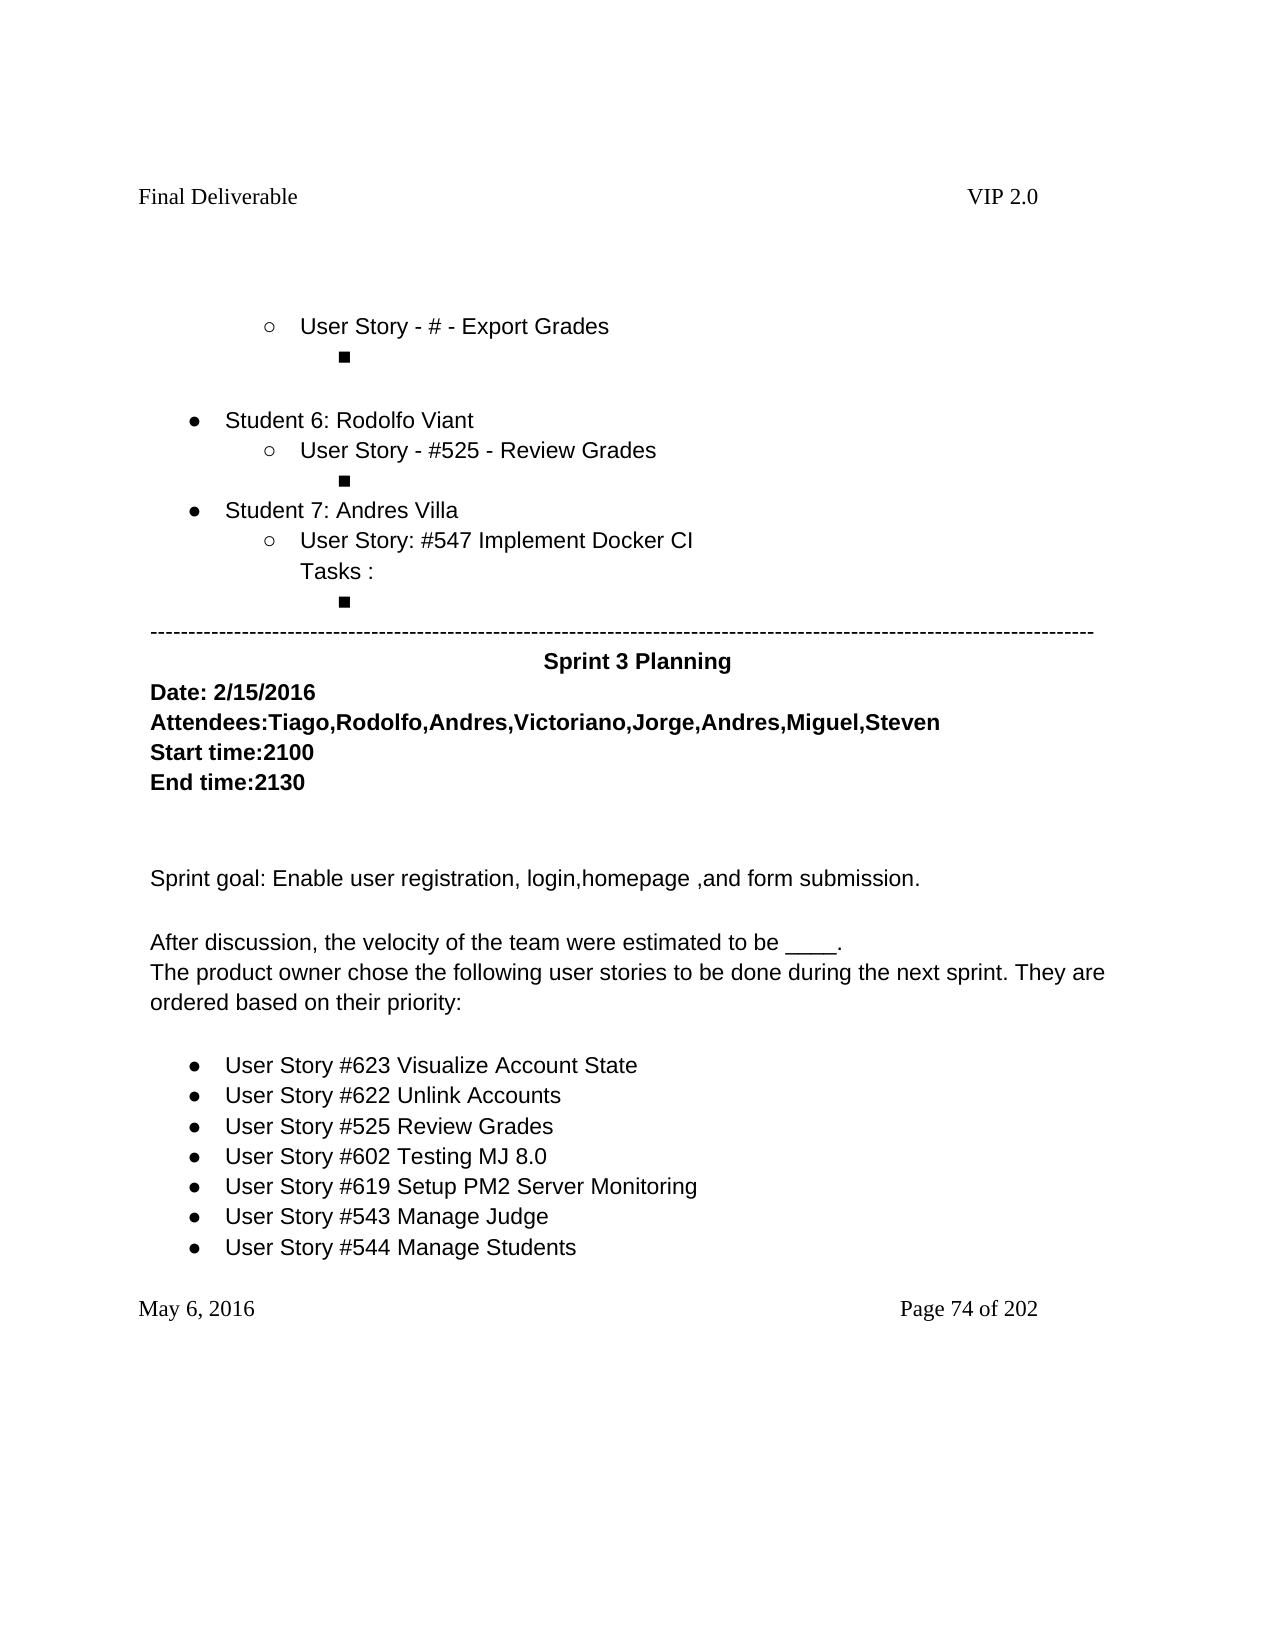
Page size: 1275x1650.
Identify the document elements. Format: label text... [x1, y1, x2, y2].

list Student 6: Rodolfo Viant [187, 407, 1125, 433]
text ---------------------------------------------------------------------------------------------------------------------------- [150, 618, 1125, 644]
text Tasks : [225, 558, 1125, 584]
list User Story #525 Review Grades [187, 1113, 1125, 1139]
list User Story #619 Setup PM2 Server Monitoring [187, 1173, 1125, 1199]
list User Story: #547 Implement Docker CI [262, 527, 1125, 554]
list User Story #622 Unlink Accounts [187, 1082, 1125, 1109]
list User Story - #525 - Review Grades [262, 437, 1125, 463]
text The product owner chose the following user stories to be done during the next sprint. They are ordered based on their priority: [150, 959, 1125, 1015]
text Sprint goal: Enable user registration, login,homepage ,and form submission. [150, 865, 1125, 892]
text Attendees:Tiago,Rodolfo,Andres,Victoriano,Jorge,Andres,Miguel,Steven [150, 709, 1125, 735]
text End time:2130 [150, 769, 1125, 795]
list User Story #544 Manage Students [187, 1233, 1125, 1260]
text Sprint 3 Planning [150, 648, 1125, 674]
text Start time:2100 [150, 739, 1125, 765]
text After discussion, the velocity of the team were estimated to be ____. [150, 928, 1125, 955]
text Date: 2/15/2016 [150, 678, 1125, 705]
list User Story - # - Export Grades [262, 313, 1125, 339]
list Student 7: Andres Villa [187, 497, 1125, 523]
list User Story #543 Manage Judge [187, 1203, 1125, 1229]
list User Story #602 Testing MJ 8.0 [187, 1143, 1125, 1169]
list User Story #623 Visualize Account State [187, 1052, 1125, 1078]
